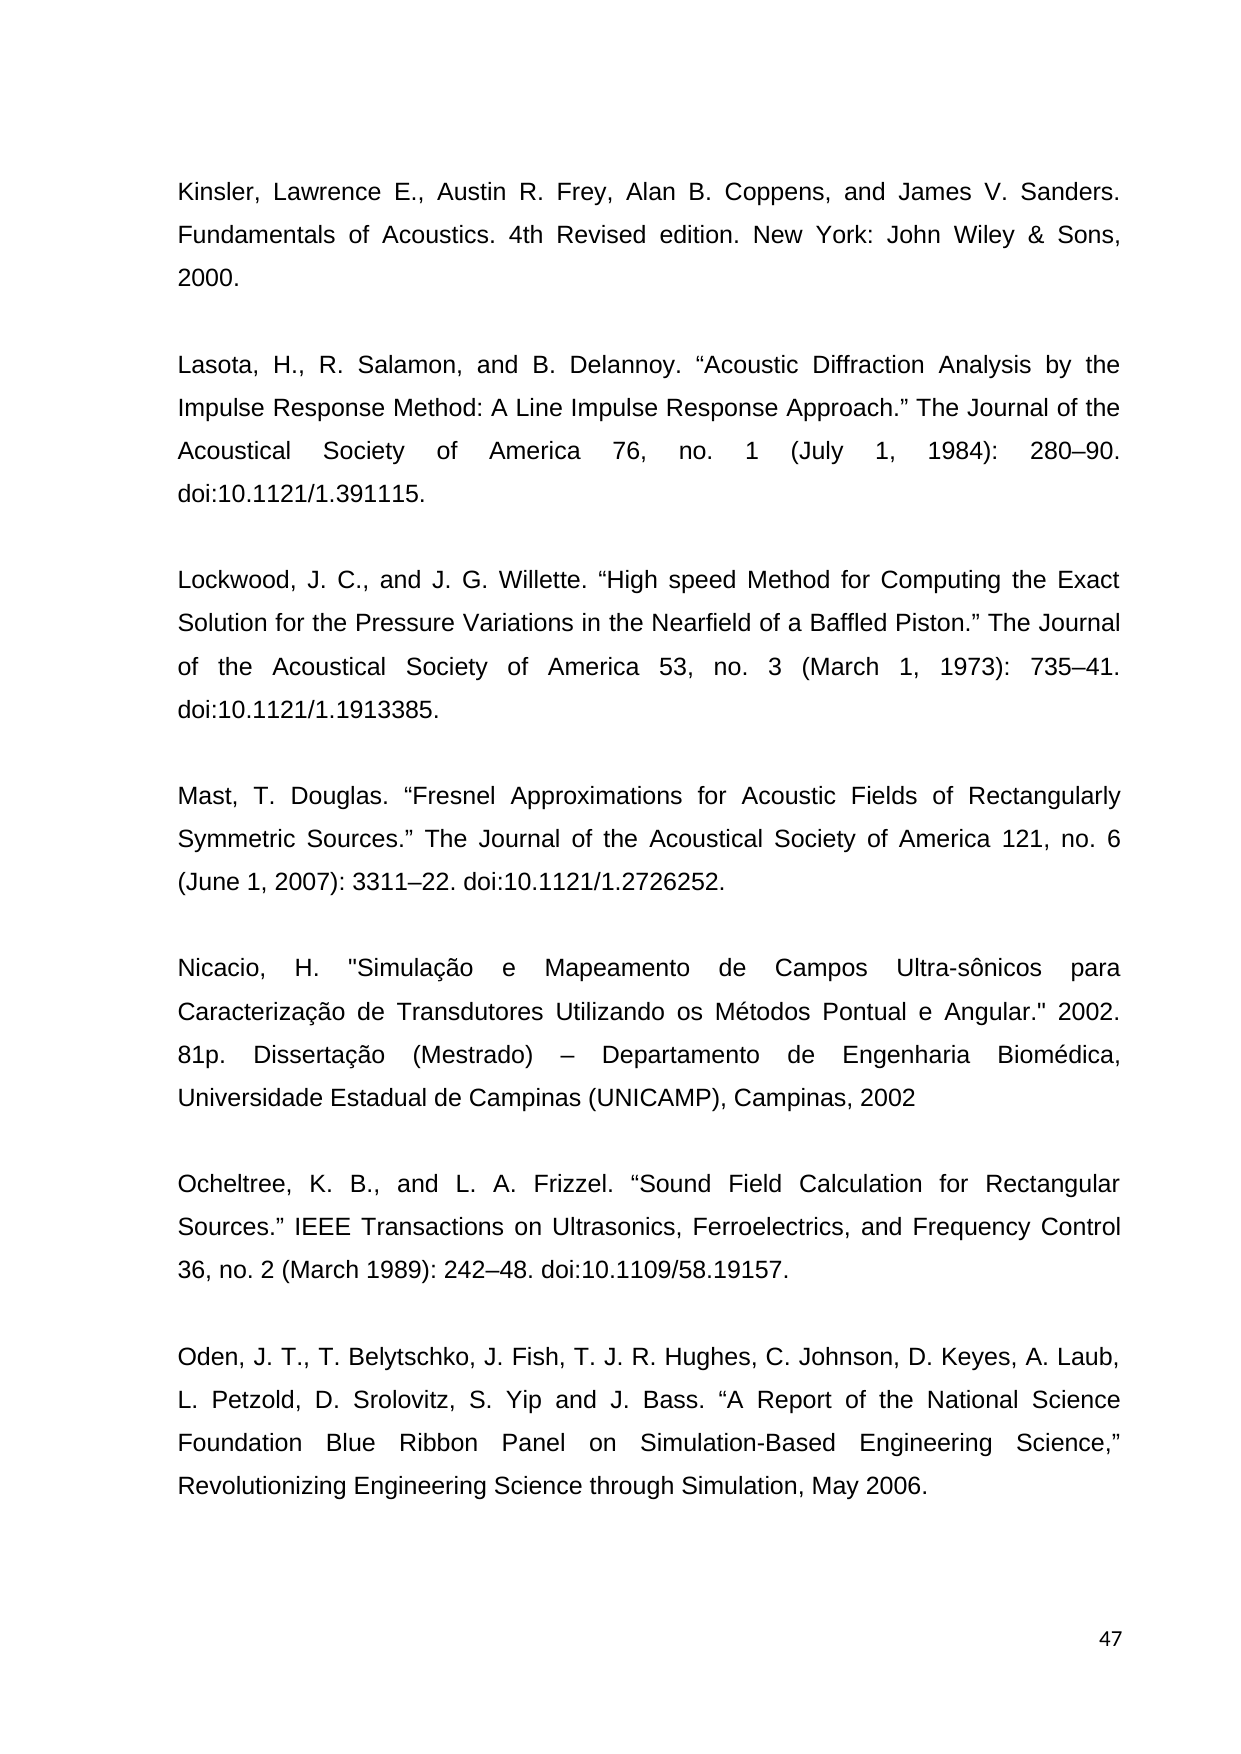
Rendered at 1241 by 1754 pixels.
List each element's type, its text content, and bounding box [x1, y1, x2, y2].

text Oden, J. T., T. Belytschko, J. Fish, T. J. R. Hughes, C. Johnson, D. Keyes, A. Laub, L. Petzold, D. Srolovitz, S. Yip and J. Bass. “A Report of the National Science Foundation Blue Ribbon Panel on Simulation-Based Engineering Science,” Revolutionizing Engineering Science through Simulation, May 2006. [177, 1342, 1122, 1500]
text Kinsler, Lawrence E., Austin R. Frey, Alan B. Coppens, and James V. Sanders. Fundamentals of Acoustics. 4th Revised edition. New York: John Wiley & Sons, 2000. [177, 177, 1122, 292]
text Lasota, H., R. Salamon, and B. Delannoy. “Acoustic Diffraction Analysis by the Impulse Response Method: A Line Impulse Response Approach.” The Journal of the Acoustical Society of America 76, no. 1 (July 1, 1984): 280–90. doi:10.1121/1.391115. [177, 350, 1122, 508]
text Nicacio, H. "Simulação e Mapeamento de Campos Ultra-sônicos para Caracterização de Transdutores Utilizando os Métodos Pontual e Angular." 2002. 81p. Dissertação (Mestrado) – Departamento de Engenharia Biomédica, Universidade Estadual de Campinas (UNICAMP), Campinas, 2002 [177, 953, 1122, 1112]
text Mast, T. Douglas. “Fresnel Approximations for Acoustic Fields of Rectangularly Symmetric Sources.” The Journal of the Acoustical Society of America 121, no. 6 (June 1, 2007): 3311–22. doi:10.1121/1.2726252. [177, 781, 1122, 896]
text Lockwood, J. C., and J. G. Willette. “High speed Method for Computing the Exact Solution for the Pressure Variations in the Nearfield of a Baffled Piston.” The Journal of the Acoustical Society of America 53, no. 3 (March 1, 1973): 735–41. doi:10.1121/1.1913385. [177, 565, 1122, 723]
text Ocheltree, K. B., and L. A. Frizzel. “Sound Field Calculation for Rectangular Sources.” IEEE Transactions on Ultrasonics, Ferroelectrics, and Frequency Control 36, no. 2 (March 1989): 242–48. doi:10.1109/58.19157. [177, 1169, 1122, 1284]
